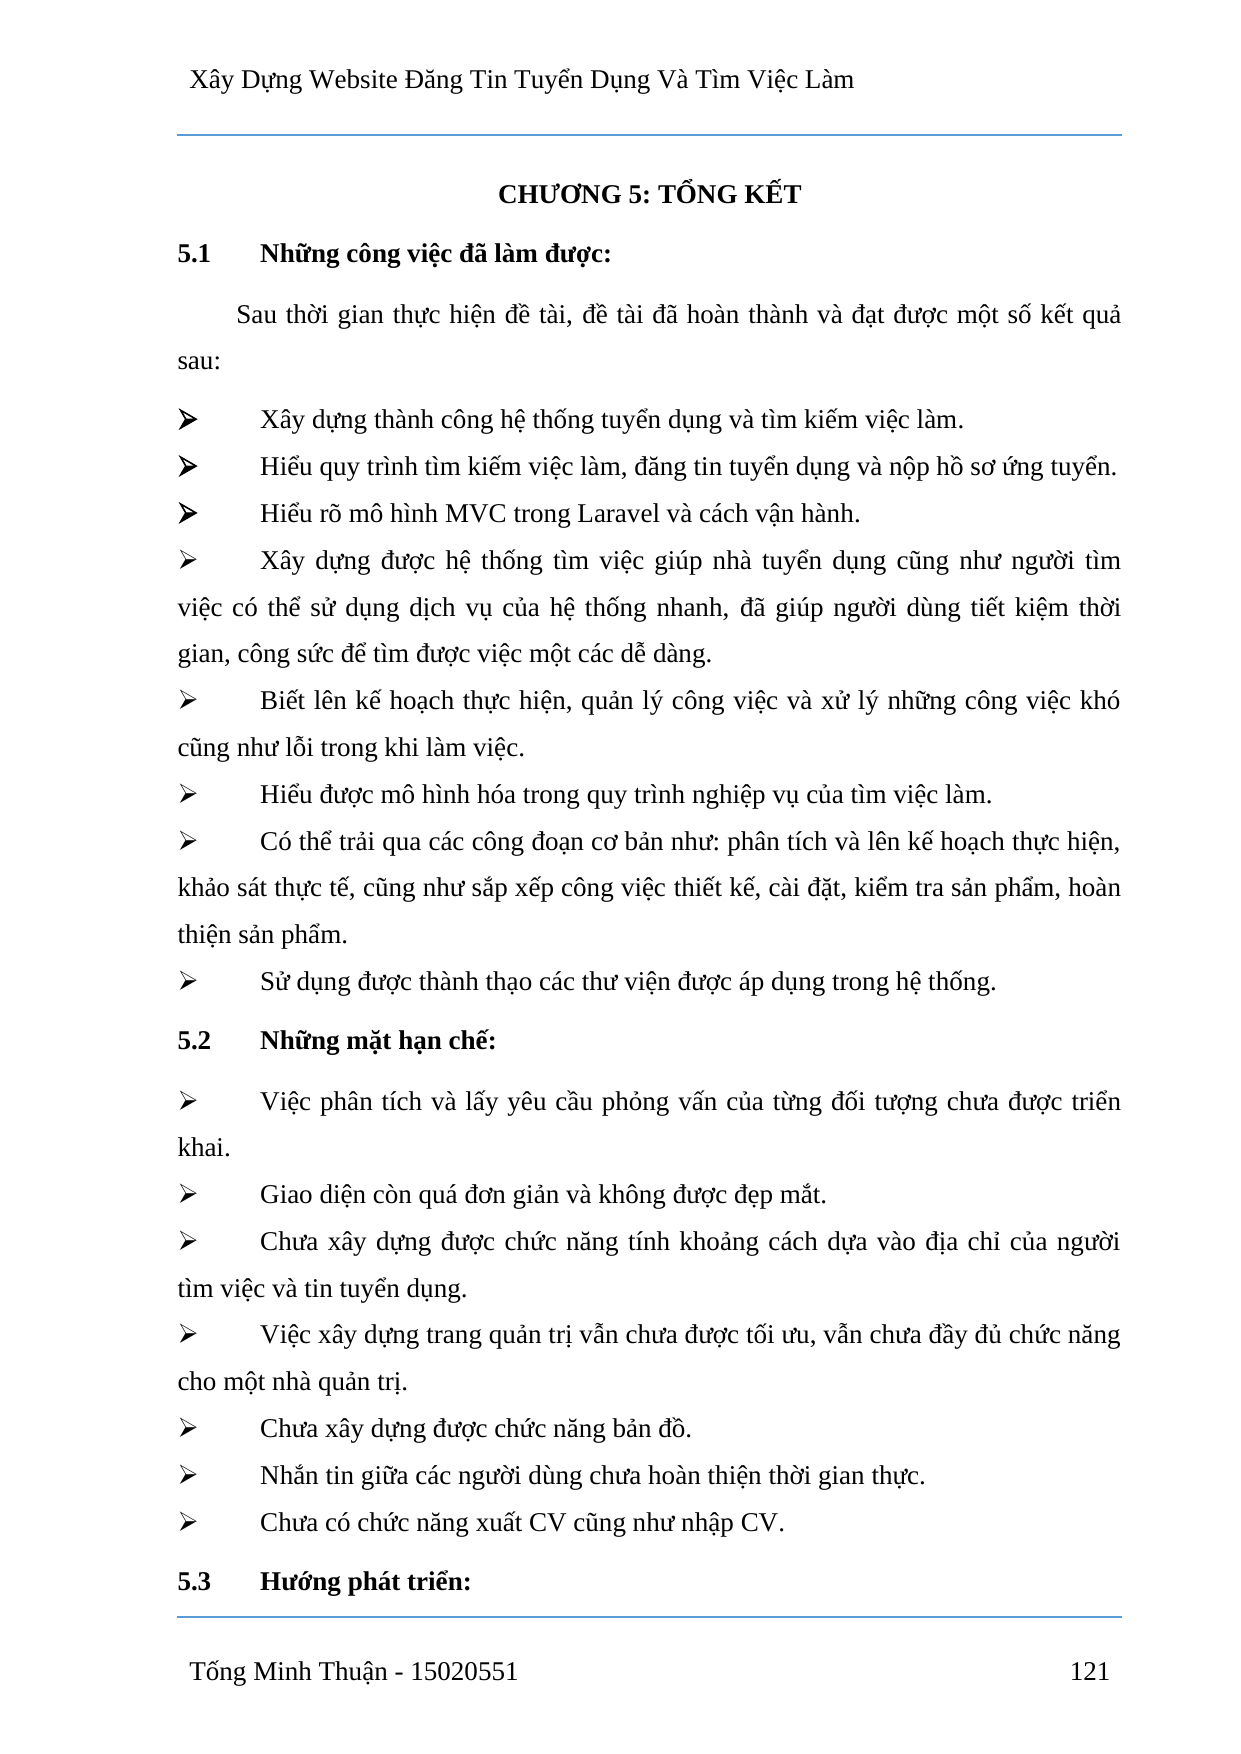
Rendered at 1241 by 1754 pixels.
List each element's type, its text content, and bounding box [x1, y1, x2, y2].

list Chưa xây dựng được chức năng tính khoảng cách dựa vào địa chỉ của người tìm việc và tin tuyển dụng. [177, 1225, 1122, 1303]
list Giao diện còn quá đơn giản và không được đẹp mắt. [177, 1178, 1122, 1209]
list Chưa xây dựng được chức năng bản đồ. [177, 1412, 1122, 1443]
list Xây dựng thành công hệ thống tuyển dụng và tìm kiếm việc làm. [177, 403, 1122, 435]
list Việc xây dựng trang quản trị vẫn chưa được tối ưu, vẫn chưa đầy đủ chức năng cho một nhà quản trị. [177, 1318, 1122, 1396]
list Biết lên kế hoạch thực hiện, quản lý công việc và xử lý những công việc khó cũng như lỗi trong khi làm việc. [177, 684, 1122, 762]
list Chưa có chức năng xuất CV cũng như nhập CV. [177, 1506, 1122, 1537]
list Xây dựng được hệ thống tìm việc giúp nhà tuyển dụng cũng như người tìm việc có thể sử dụng dịch vụ của hệ thống nhanh, đã giúp người dùng tiết kiệm thời gian, công sức để tìm được việc một các dễ dàng. [177, 544, 1122, 669]
list Có thể trải qua các công đoạn cơ bản như: phân tích và lên kế hoạch thực hiện, khảo sát thực tế, cũng như sắp xếp công việc thiết kế, cài đặt, kiểm tra sản phẩm, hoàn thiện sản phẩm. [177, 824, 1122, 949]
text Hướng phát triển: [177, 1565, 1122, 1596]
list Nhắn tin giữa các người dùng chưa hoàn thiện thời gian thực. [177, 1459, 1122, 1490]
list Hiểu rõ mô hình MVC trong Laravel và cách vận hành. [177, 497, 1122, 528]
list Hiểu quy trình tìm kiếm việc làm, đăng tin tuyển dụng và nộp hồ sơ ứng tuyển. [177, 450, 1122, 482]
text Những công việc đã làm được: [177, 237, 1122, 268]
list Sử dụng được thành thạo các thư viện được áp dụng trong hệ thống. [177, 965, 1122, 996]
text CHƯƠNG 5: TỔNG KẾT [177, 178, 1122, 209]
list Hiểu được mô hình hóa trong quy trình nghiệp vụ của tìm việc làm. [177, 778, 1122, 809]
list Việc phân tích và lấy yêu cầu phỏng vấn của từng đối tượng chưa được triển khai. [177, 1085, 1122, 1163]
text Sau thời gian thực hiện đề tài, đề tài đã hoàn thành và đạt được một số kết quả sau: [177, 298, 1122, 376]
text Những mặt hạn chế: [177, 1024, 1122, 1055]
